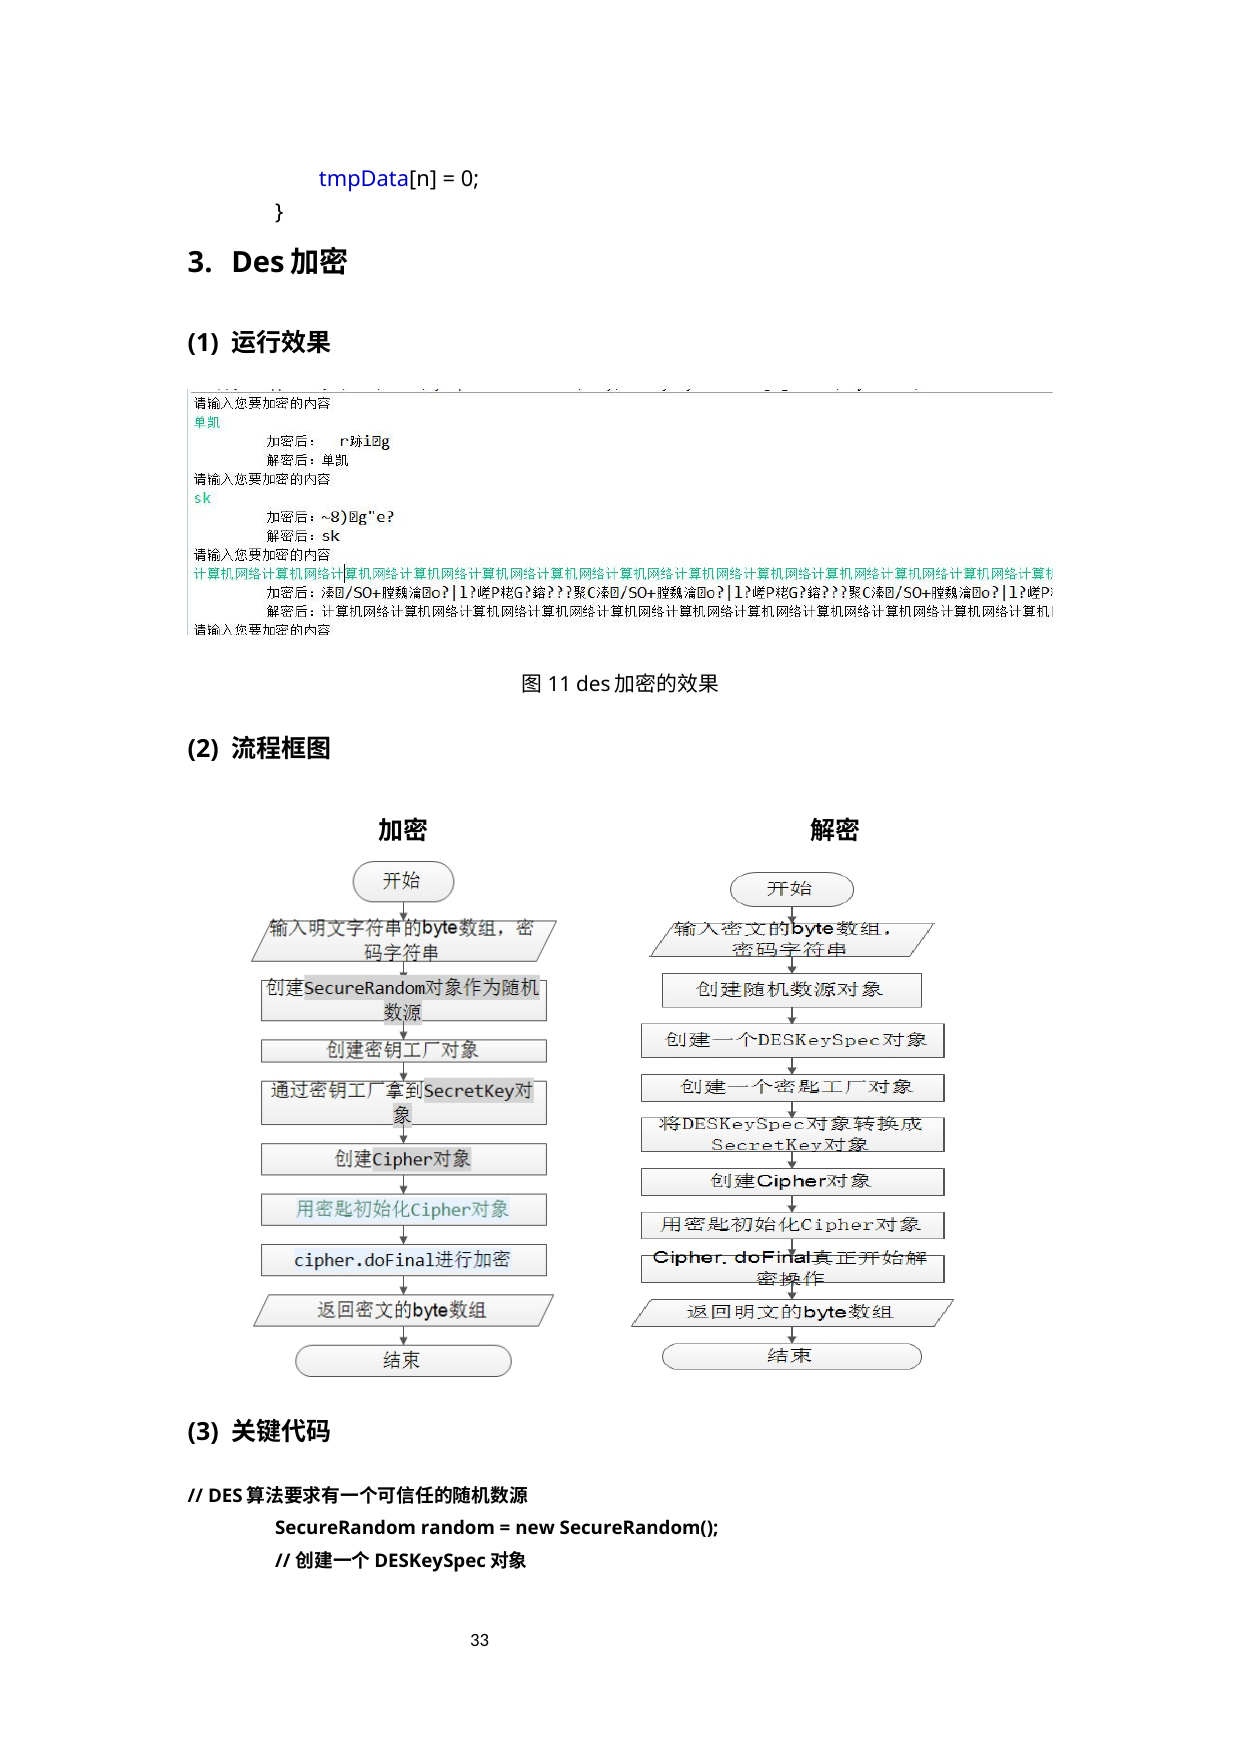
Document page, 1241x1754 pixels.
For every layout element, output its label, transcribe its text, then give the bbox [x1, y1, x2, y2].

picture [250, 860, 557, 1377]
list 关键代码 [187, 1397, 1053, 1462]
text // 创建一个DESKeySpec对象 [187, 1543, 1053, 1576]
picture [630, 871, 955, 1370]
text // DES算法要求有一个可信任的随机数源 [187, 1478, 1053, 1511]
picture [187, 389, 1053, 635]
text } [187, 194, 1053, 227]
table_header 解密 [620, 796, 1052, 861]
text SecureRandom random = new SecureRandom(); [187, 1511, 1053, 1543]
text 图 11 des加密的效果 [187, 666, 1053, 698]
list Des加密 [187, 227, 1053, 292]
table_header 加密 [188, 796, 619, 861]
table_cell [620, 861, 1052, 1381]
table_cell [188, 861, 619, 1381]
list 流程框图 [187, 714, 1053, 779]
list 运行效果 [187, 308, 1053, 373]
text tmpData[n] = 0; [187, 162, 1053, 194]
